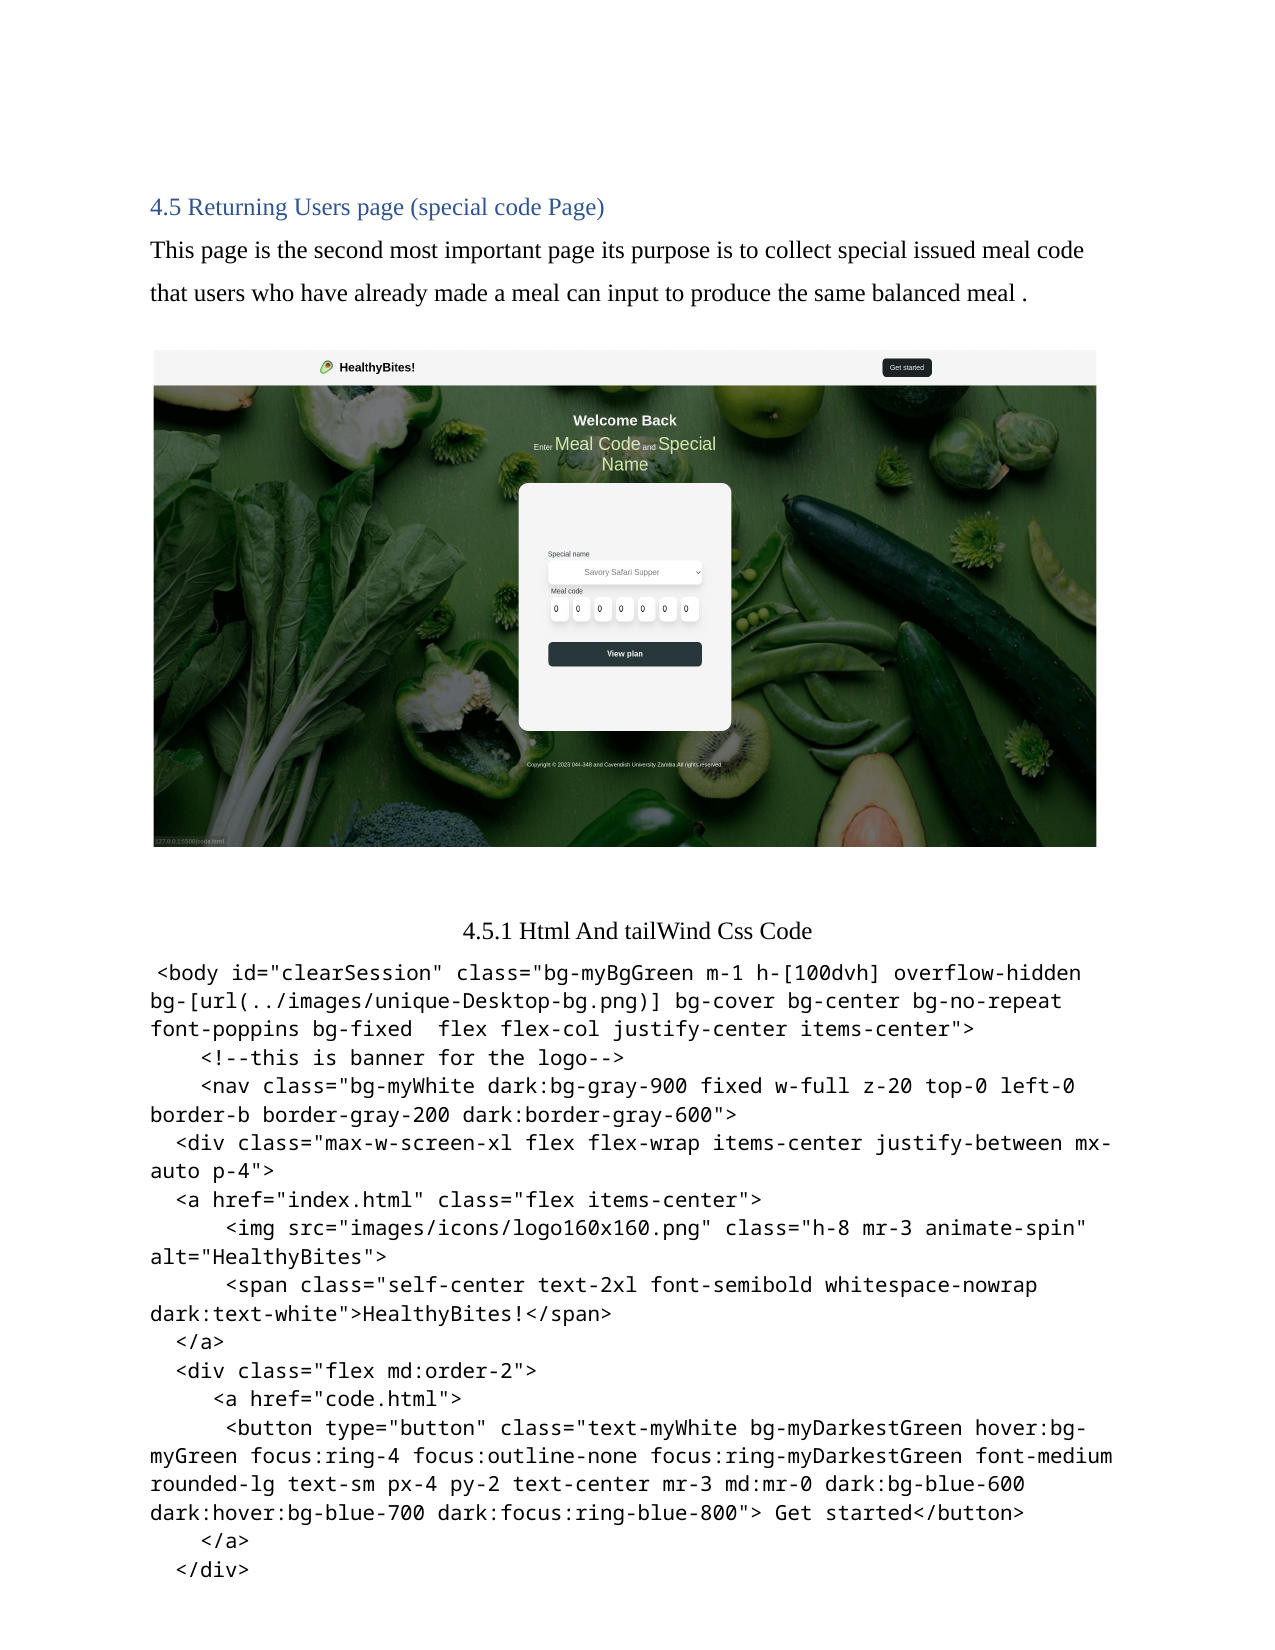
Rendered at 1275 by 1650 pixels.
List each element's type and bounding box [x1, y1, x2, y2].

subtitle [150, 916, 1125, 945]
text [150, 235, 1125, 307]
picture [153, 350, 1097, 847]
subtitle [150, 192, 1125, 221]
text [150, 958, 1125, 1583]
